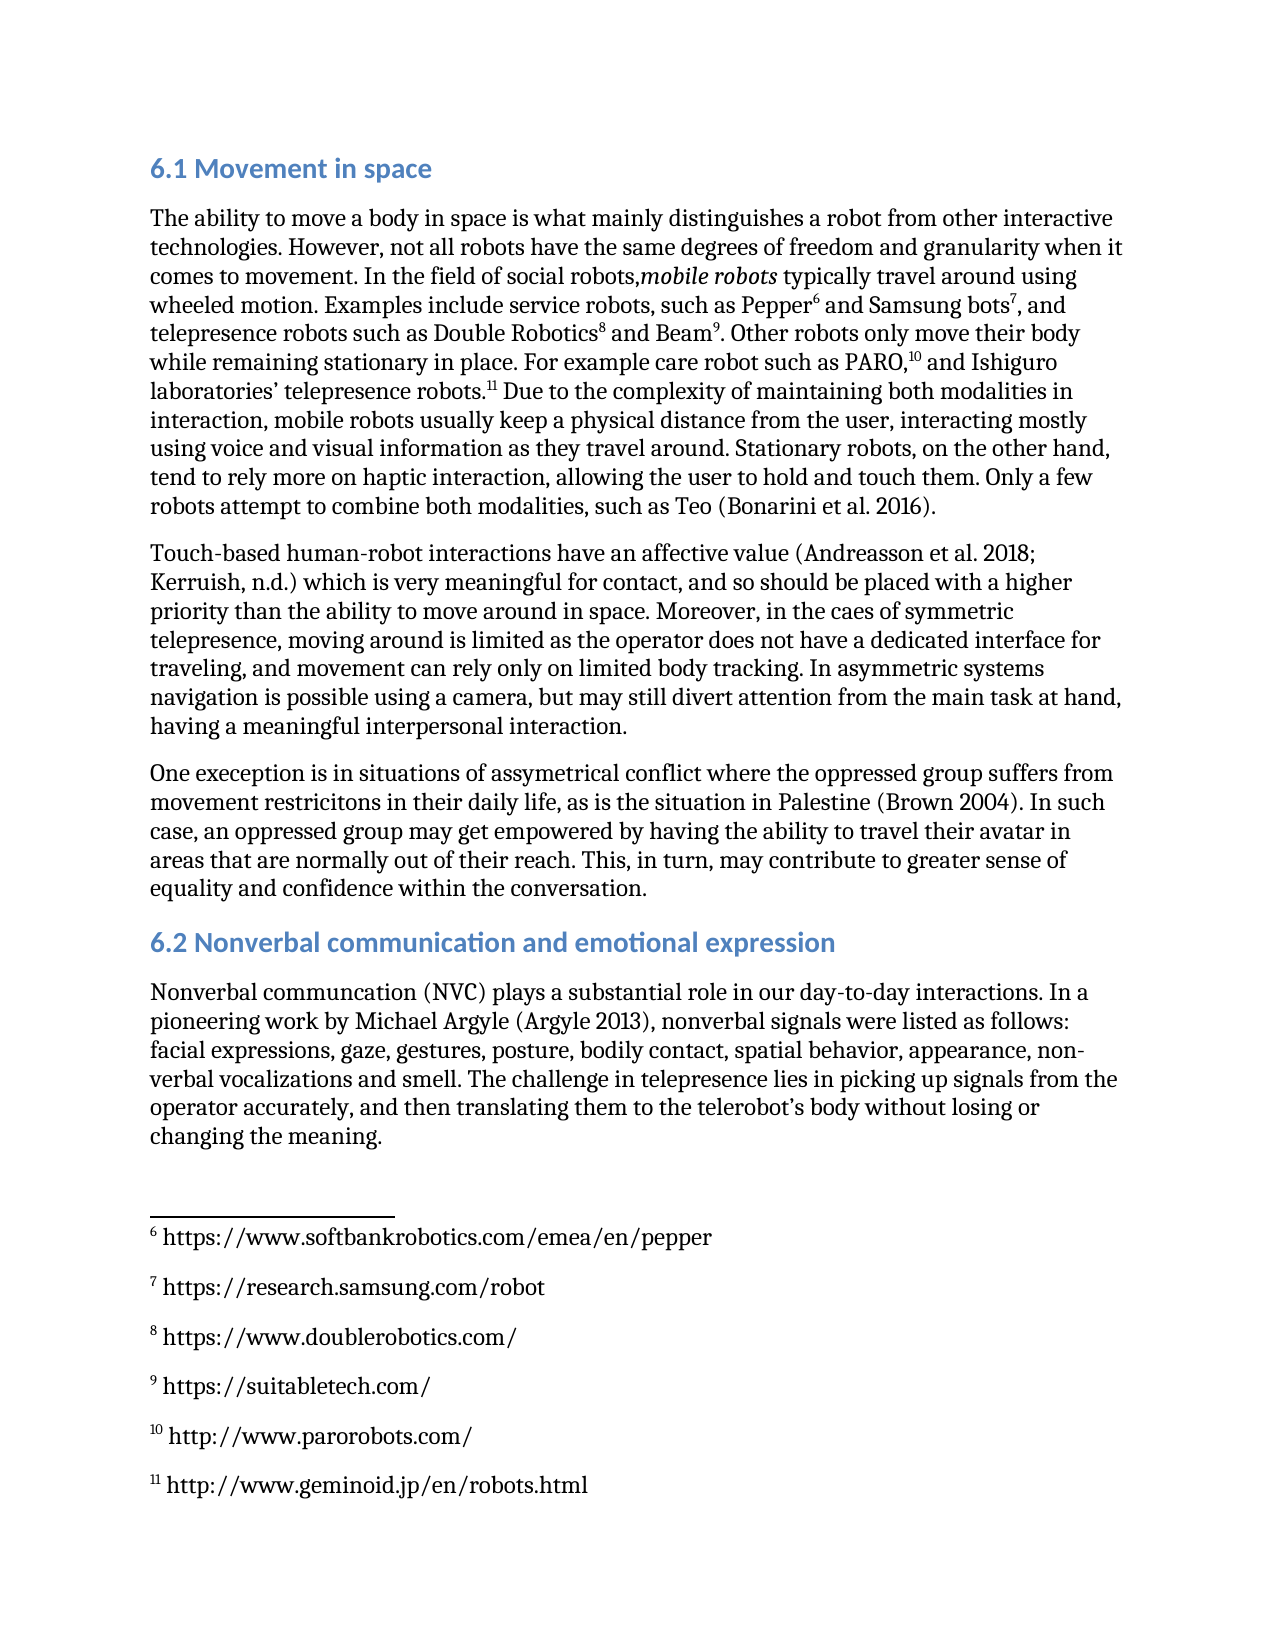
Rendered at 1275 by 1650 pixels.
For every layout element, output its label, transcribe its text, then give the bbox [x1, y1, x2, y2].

text The ability to move a body in space is what mainly distinguishes a robot from other interactive technologies. However, not all robots have the same degrees of freedom and granularity when it comes to movement. In the field of social robots,mobile robots typically travel around using wheeled motion. Examples include service robots, such as Pepper and Samsung bots, and telepresence robots such as Double Robotics and Beam. Other robots only move their body while remaining stationary in place. For example care robot such as PARO, and Ishiguro laboratories’ telepresence robots. Due to the complexity of maintaining both modalities in interaction, mobile robots usually keep a physical distance from the user, interacting mostly using voice and visual information as they travel around. Stationary robots, on the other hand, tend to rely more on haptic interaction, allowing the user to hold and touch them. Only a few robots attempt to combine both modalities, such as Teo (Bonarini et al. 2016). [150, 204, 1125, 521]
text Touch-based human-robot interactions have an affective value (Andreasson et al. 2018; Kerruish, n.d.) which is very meaningful for contact, and so should be placed with a higher priority than the ability to move around in space. Moreover, in the caes of symmetric telepresence, moving around is limited as the operator does not have a dedicated interface for traveling, and movement can rely only on limited body tracking. In asymmetric systems navigation is possible using a camera, but may still divert attention from the main task at hand, having a meaningful interpersonal interaction. [150, 539, 1125, 741]
subtitle 6.1 Movement in space [150, 150, 1125, 186]
subtitle 6.2 Nonverbal communication and emotional expression [150, 924, 1125, 959]
text One exeception is in situations of assymetrical conflict where the oppressed group suffers from movement restricitons in their daily life, as is the situation in Palestine (Brown 2004). In such case, an oppressed group may get empowered by having the ability to travel their avatar in areas that are normally out of their reach. This, in turn, may contribute to greater sense of equality and confidence within the conversation. [150, 759, 1125, 903]
text Nonverbal communcation (NVC) plays a substantial role in our day-to-day interactions. In a pioneering work by Michael Argyle (Argyle 2013), nonverbal signals were listed as follows: facial expressions, gaze, gestures, posture, bodily contact, spatial behavior, appearance, non-verbal vocalizations and smell. The challenge in telepresence lies in picking up signals from the operator accurately, and then translating them to the telerobot’s body without losing or changing the meaning. [150, 978, 1125, 1151]
